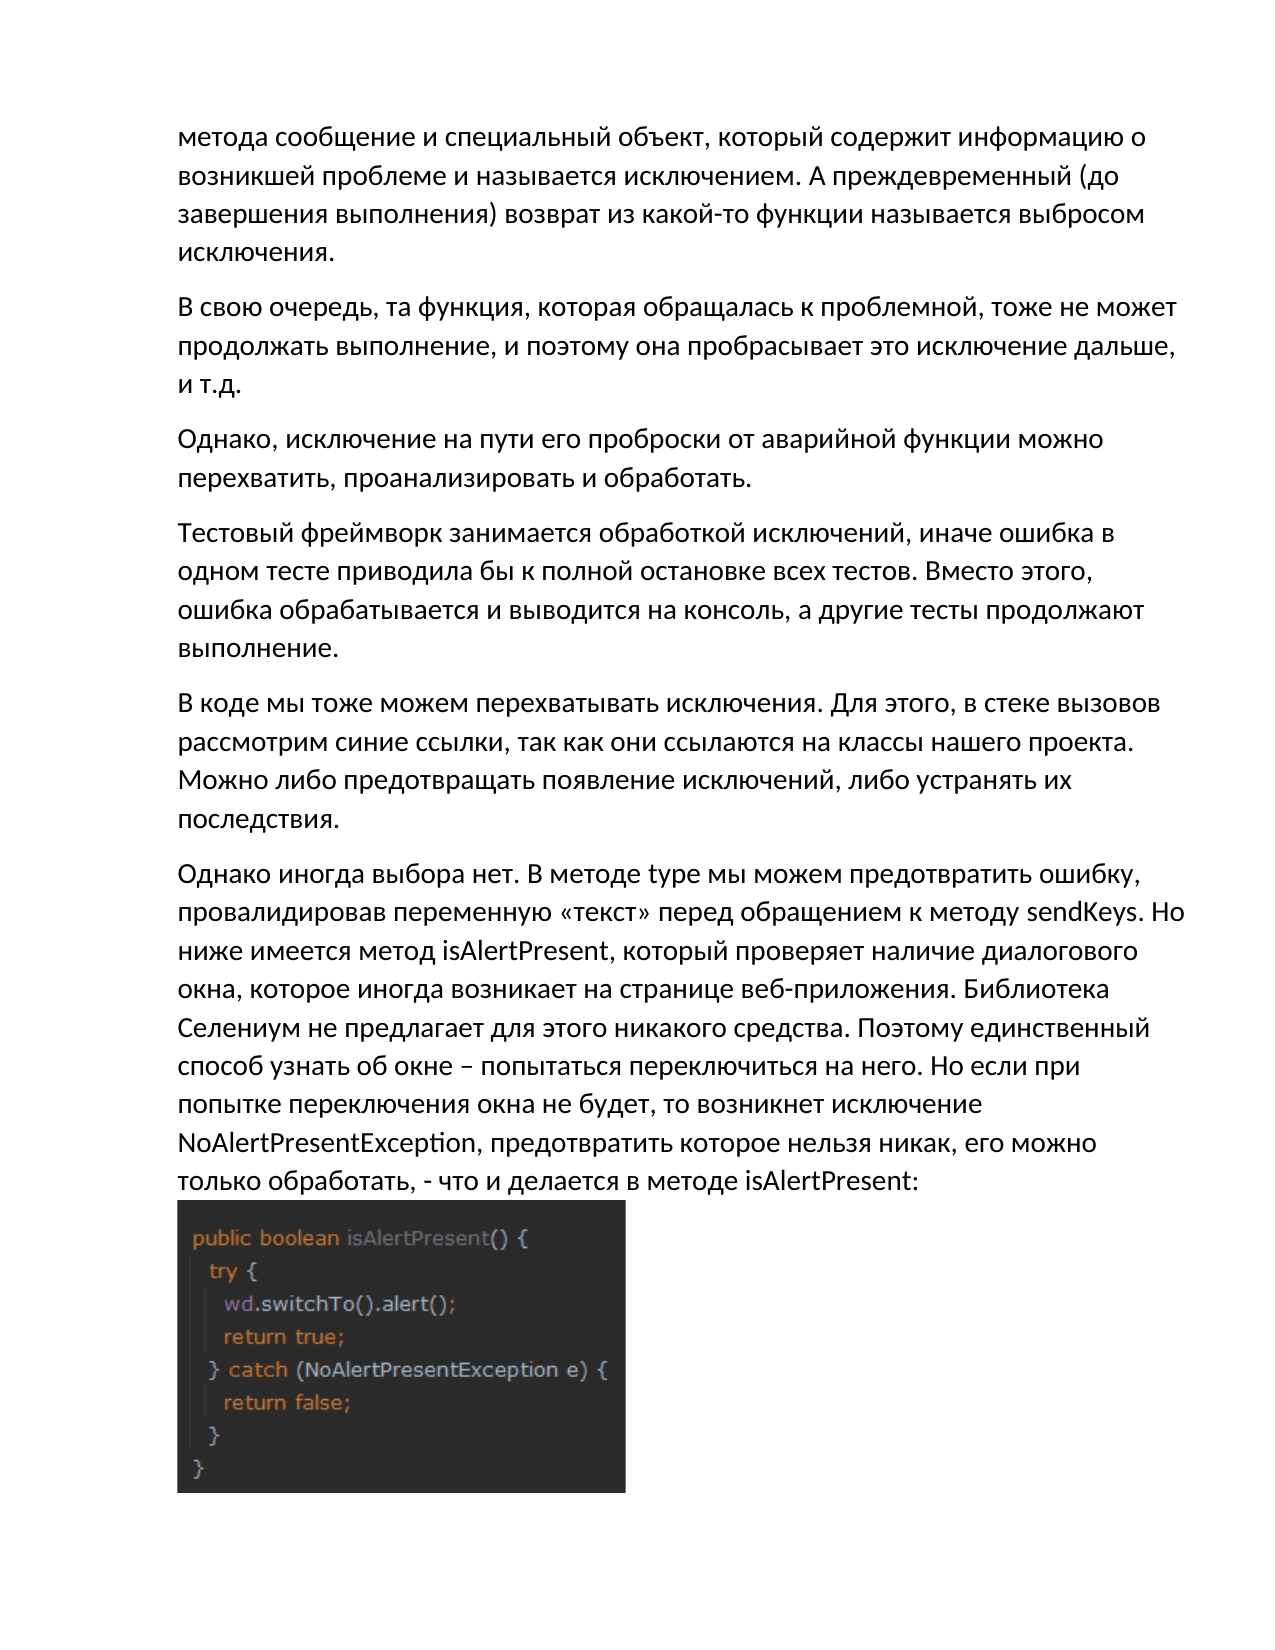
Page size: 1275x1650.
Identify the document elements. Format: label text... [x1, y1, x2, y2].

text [177, 118, 1186, 269]
text Тестовый фреймворк занимается обработкой исключений, иначе ошибка в одном тесте приводила бы к полной остановке всех тестов. Вместо этого, ошибка обрабатывается и выводится на консоль, а другие тесты продолжают выполнение. [177, 514, 1186, 665]
text Однако, исключение на пути его проброски от аварийной функции можно перехватить, проанализировать и обработать. [177, 421, 1186, 494]
text В коде мы тоже можем перехватывать исключения. Для этого, в стеке вызовов рассмотрим синие ссылки, так как они ссылаются на классы нашего проекта. Можно либо предотвращать появление исключений, либо устранять их последствия. [177, 684, 1186, 835]
text В свою очередь, та функция, которая обращалась к проблемной, тоже не может продолжать выполнение, и поэтому она пробрасывает это исключение дальше, и т.д. [177, 288, 1186, 401]
picture [177, 1200, 626, 1493]
text Однако иногда выбора нет. В методе type мы можем предотвратить ошибку, провалидировав переменную «текст» перед обращением к методу sendKeys. Но ниже имеется метод isAlertPresent, который проверяет наличие диалогового окна, которое иногда возникает на странице веб-приложения. Библиотека Селениум не предлагает для этого никакого средства. Поэтому единственный способ узнать об окне – попытаться переключиться на него. Но если при попытке переключения окна не будет, то возникнет исключение NoAlertPresentException, предотвратить которое нельзя никак, его можно только обработать, - что и делается в методе isAlertPresent: [177, 855, 1186, 1493]
